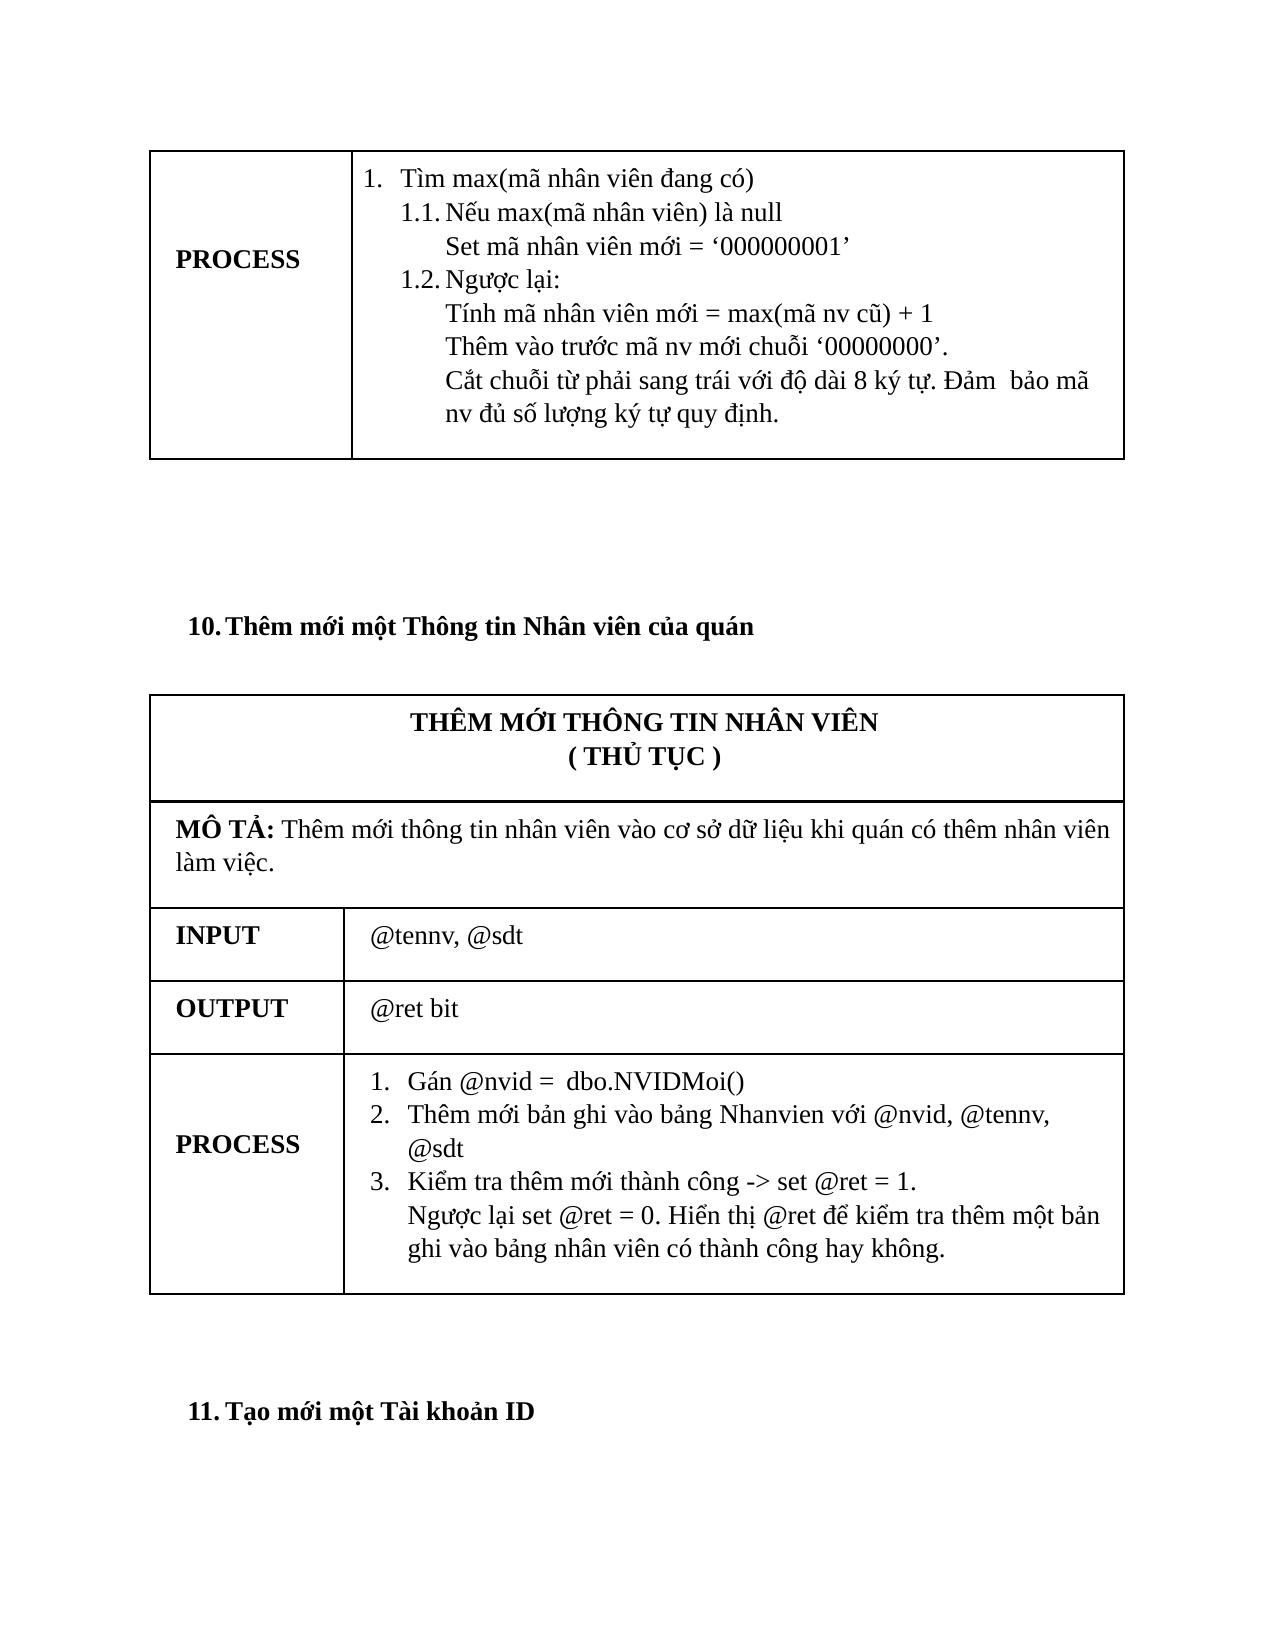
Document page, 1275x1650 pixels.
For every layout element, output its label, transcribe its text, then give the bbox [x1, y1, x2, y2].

table_header THÊM MỚI THÔNG TIN NHÂN VIÊN ( THỦ TỤC ) [151, 696, 1123, 800]
table_cell MÔ TẢ: Thêm mới thông tin nhân viên vào cơ sở dữ liệu khi quán có thêm nhân viên làm việc. [151, 803, 1123, 907]
table_cell Tìm max(mã nhân viên đang có) Nếu max(mã nhân viên) là null Set mã nhân viên mới = ‘000000001’ Ngược lại: Tính mã nhân viên mới = max(mã nv cũ) + 1 Thêm vào trước mã nv mới chuỗi ‘00000000’. Cắt chuỗi từ phải sang trái với độ dài 8 ký tự. Đảm bảo mã nv đủ số lượng ký tự quy định. [353, 152, 1123, 458]
table_cell @ret bit [345, 982, 1123, 1052]
table_cell PROCESS [151, 1055, 343, 1293]
subtitle Tạo mới một Tài khoản ID [187, 1395, 1125, 1427]
table_cell @tennv, @sdt [345, 909, 1123, 979]
table_cell PROCESS [151, 152, 351, 458]
subtitle Thêm mới một Thông tin Nhân viên của quán [187, 610, 1125, 641]
table_cell INPUT [151, 909, 343, 979]
table_cell OUTPUT [151, 982, 343, 1052]
table_cell Gán @nvid = dbo.NVIDMoi() Thêm mới bản ghi vào bảng Nhanvien với @nvid, @tennv, @sdt Kiểm tra thêm mới thành công -> set @ret = 1. Ngược lại set @ret = 0. Hiển thị @ret để kiểm tra thêm một bản ghi vào bảng nhân viên có thành công hay không. [345, 1055, 1123, 1293]
